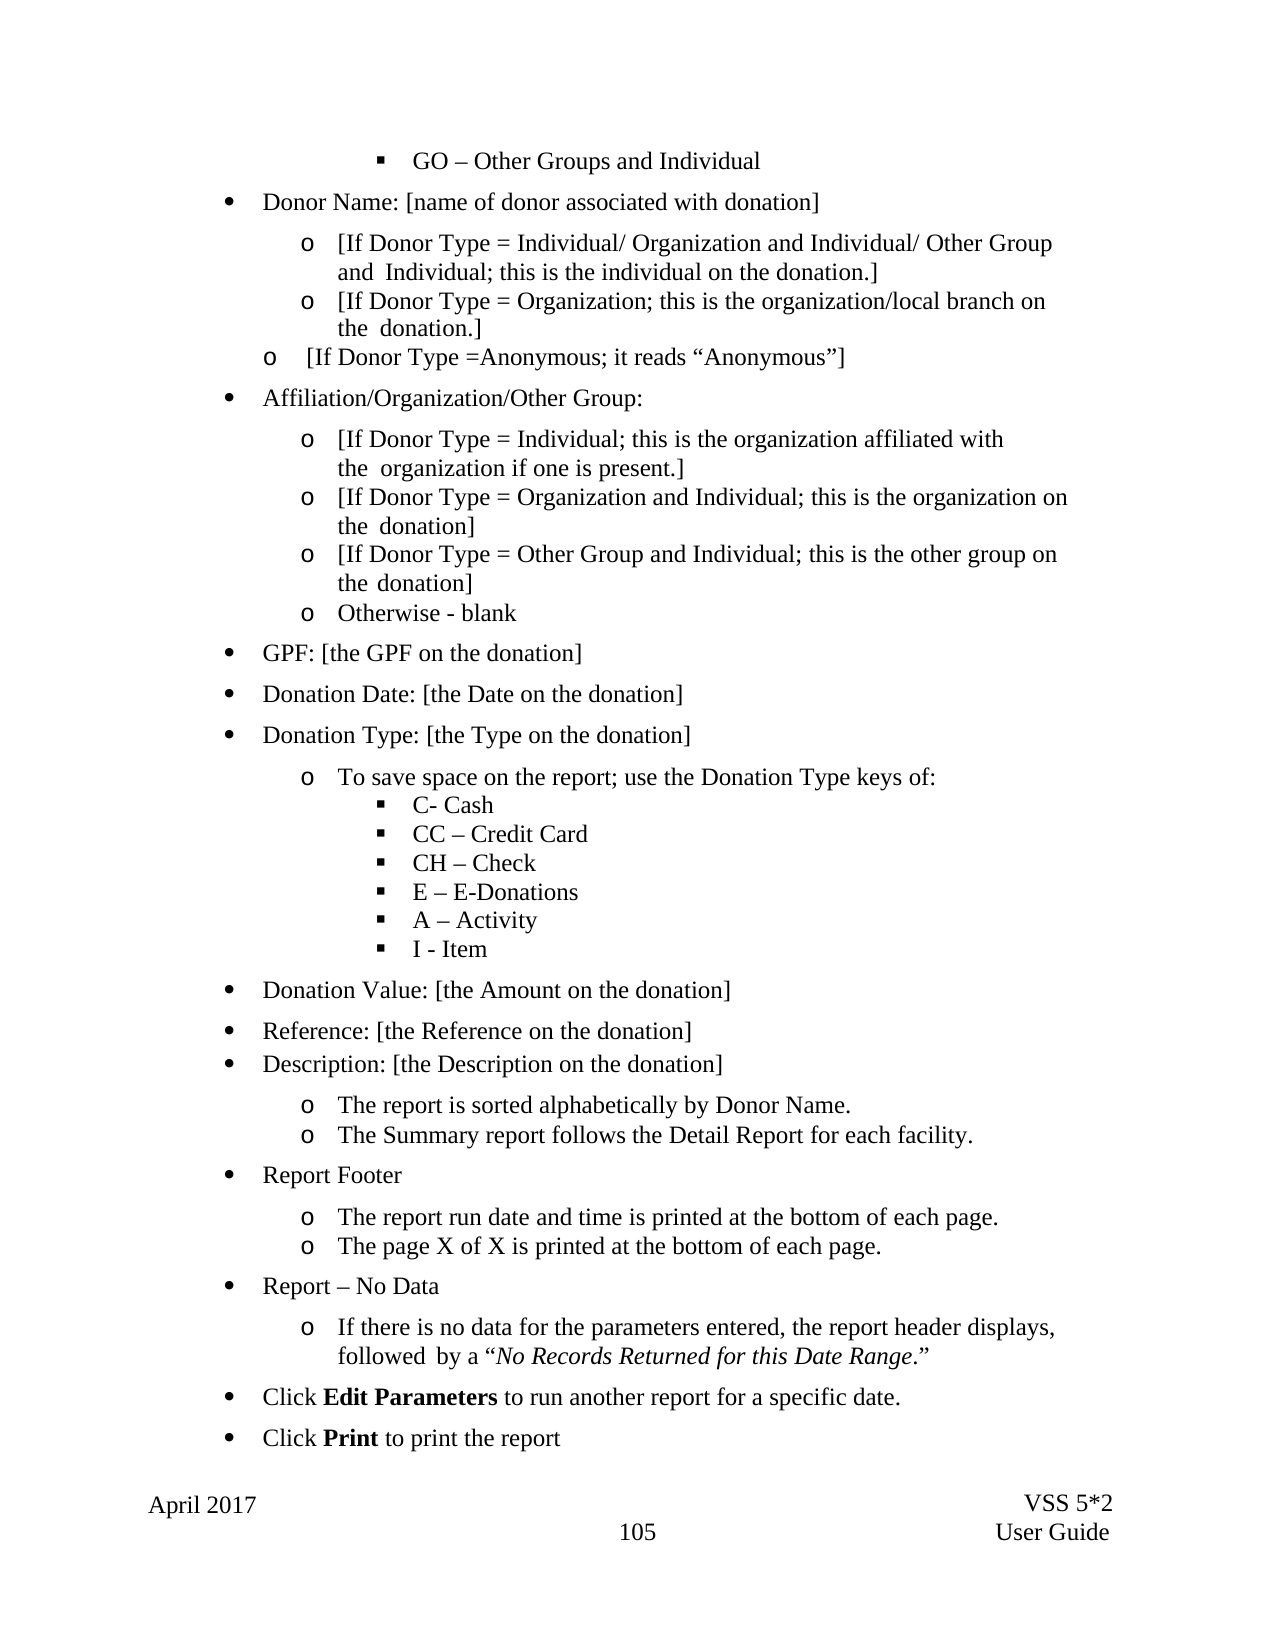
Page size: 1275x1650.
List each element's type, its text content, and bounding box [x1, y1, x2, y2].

list E – E-Donations [375, 877, 1137, 905]
list GPF: [the GPF on the donation] [225, 638, 1137, 667]
list [If Donor Type = Other Group and Individual; this is the other group on the donation] [300, 540, 1057, 597]
list Reference: [the Reference on the donation] [225, 1016, 1137, 1045]
list A – Activity [375, 905, 1137, 934]
list Otherwise - blank [300, 597, 1137, 628]
list Click Print to print the report [225, 1424, 1115, 1452]
list The Summary report follows the Detail Report for each facility. [300, 1120, 1137, 1150]
list Report – No Data [225, 1271, 1137, 1300]
list [If Donor Type = Organization and Individual; this is the organization on the donation] [300, 482, 1070, 540]
list CC – Credit Card [375, 819, 1137, 848]
list The page X of X is printed at the bottom of each page. [300, 1231, 1137, 1261]
list [If Donor Type = Individual; this is the organization affiliated with the organization if one is present.] [300, 425, 1007, 482]
list Donation Type: [the Type on the donation] [225, 720, 1137, 749]
list Donation Date: [the Date on the donation] [225, 679, 1137, 708]
list If there is no data for the parameters entered, the report header displays, followed by a “No Records Returned for this Date Range.” [300, 1313, 1115, 1370]
list Donor Name: [name of donor associated with donation] [225, 187, 1137, 216]
list Click Edit Parameters to run another report for a specific date. [225, 1382, 1137, 1411]
list Donation Value: [the Amount on the donation] [225, 975, 1137, 1004]
list The report run date and time is printed at the bottom of each page. [300, 1201, 1137, 1231]
list Affiliation/Organization/Other Group: [225, 383, 1137, 412]
list C- Cash [375, 791, 1137, 819]
list Description: [the Description on the donation] [225, 1049, 1137, 1078]
list CH – Check [375, 848, 1137, 877]
list GO – Other Groups and Individual [375, 146, 1137, 174]
list [If Donor Type =Anonymous; it reads “Anonymous”] [262, 342, 1137, 373]
list [If Donor Type = Individual/ Organization and Individual/ Other Group and Individual; this is the individual on the donation.] [300, 228, 1060, 286]
list To save space on the report; use the Donation Type keys of: [300, 762, 1137, 791]
list I - Item [375, 934, 1137, 963]
list Report Footer [225, 1160, 1137, 1189]
list The report is sorted alphabetically by Donor Name. [300, 1090, 1137, 1120]
list [If Donor Type = Organization; this is the organization/local branch on the donation.] [300, 287, 1048, 342]
